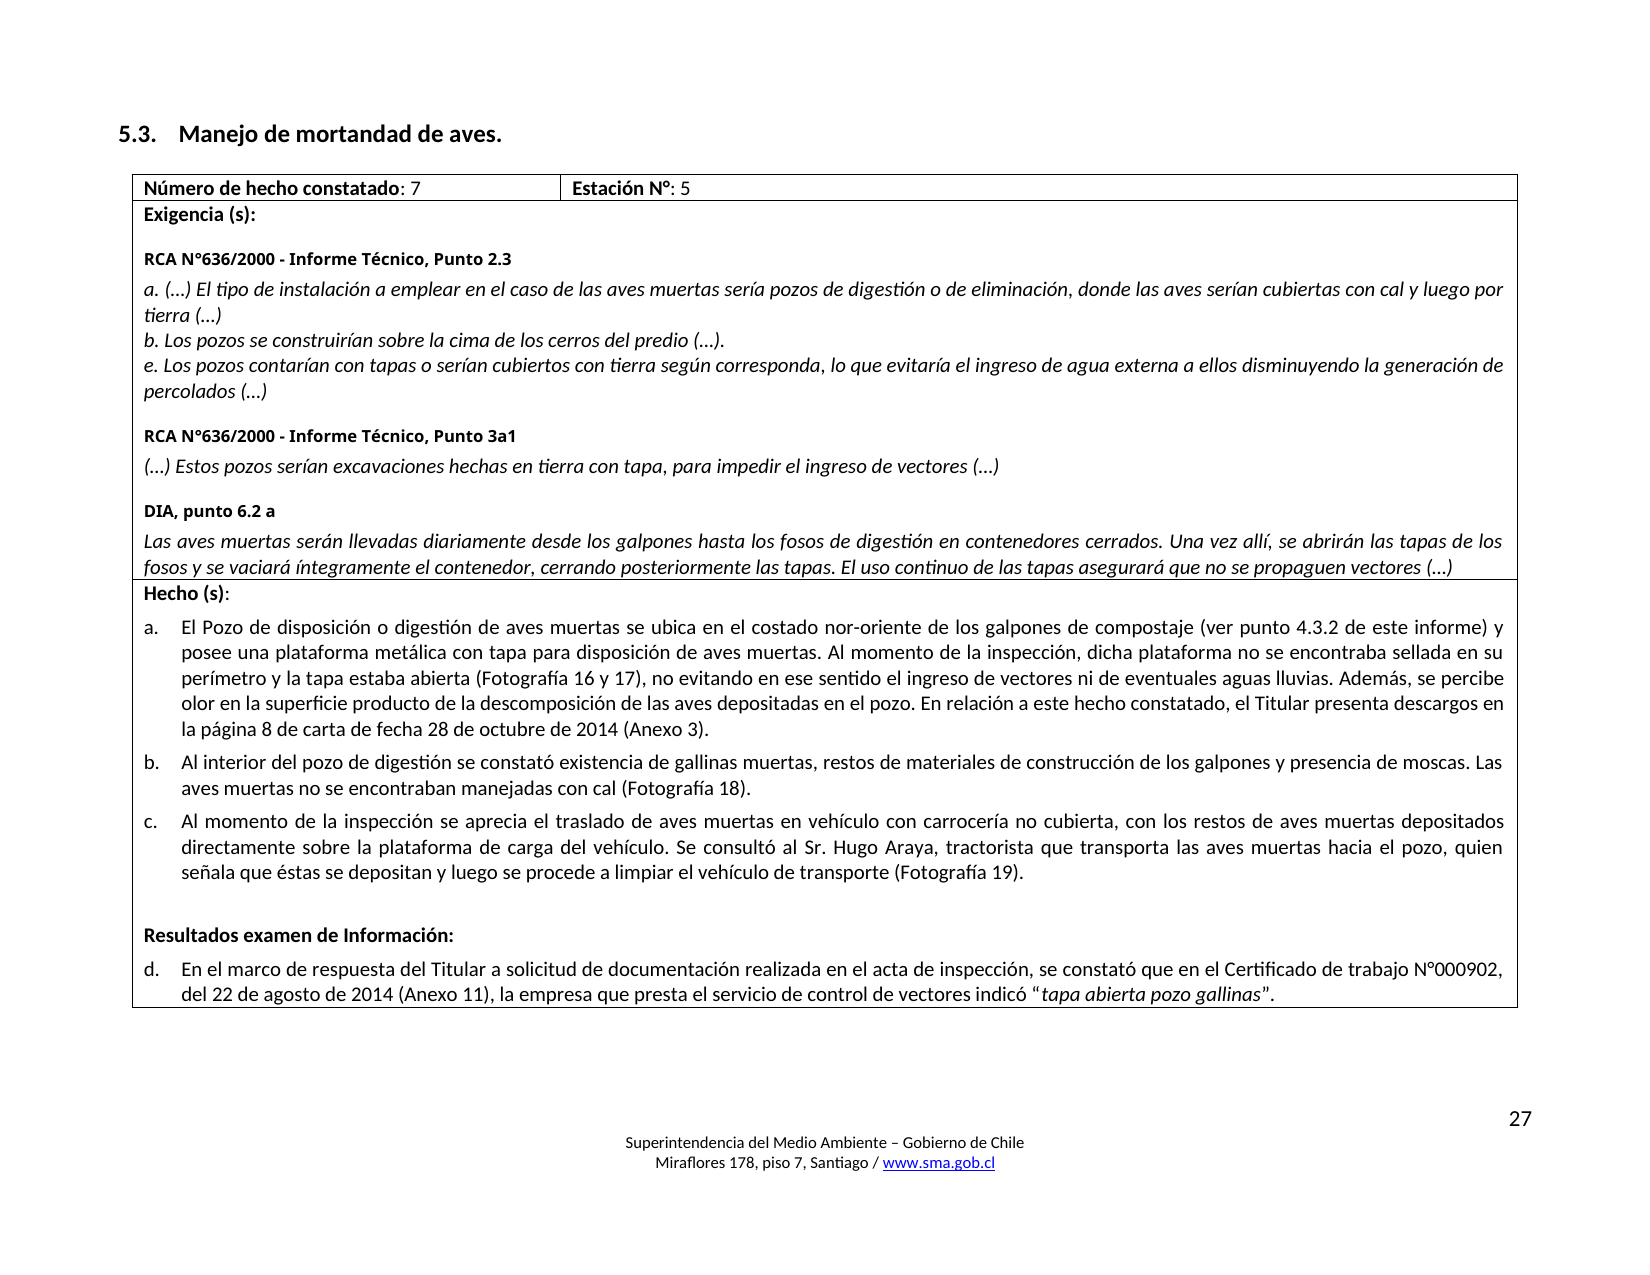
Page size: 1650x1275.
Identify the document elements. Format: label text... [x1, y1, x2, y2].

subtitle Manejo de mortandad de aves. [118, 118, 1532, 149]
table_header Estación N°: 5 [561, 175, 1517, 200]
table_cell Hecho (s): El Pozo de disposición o digestión de aves muertas se ubica en el costado nor-oriente de los galpones de compostaje (ver punto 4.3.2 de este informe) y posee una plataforma metálica con tapa para disposición de aves muertas. Al momento de la inspección, dicha plataforma no se encontraba sellada en su perímetro y la tapa estaba abierta (Fotografía 16 y 17), no evitando en ese sentido el ingreso de vectores ni de eventuales aguas lluvias. Además, se percibe olor en la superficie producto de la descomposición de las aves depositadas en el pozo. En relación a este hecho constatado, el Titular presenta descargos en la página 8 de carta de fecha 28 de octubre de 2014 (Anexo 3). Al interior del pozo de digestión se constató existencia de gallinas muertas, restos de materiales de construcción de los galpones y presencia de moscas. Las aves muertas no se encontraban manejadas con cal (Fotografía 18). Al momento de la inspección se aprecia el traslado de aves muertas en vehículo con carrocería no cubierta, con los restos de aves muertas depositados directamente sobre la plataforma de carga del vehículo. Se consultó al Sr. Hugo Araya, tractorista que transporta las aves muertas hacia el pozo, quien señala que éstas se depositan y luego se procede a limpiar el vehículo de transporte (Fotografía 19). Resultados examen de Información: En el marco de respuesta del Titular a solicitud de documentación realizada en el acta de inspección, se constató que en el Certificado de trabajo N°000902, del 22 de agosto de 2014 (Anexo 11), la empresa que presta el servicio de control de vectores indicó “tapa abierta pozo gallinas”. [133, 580, 1517, 1007]
table_cell Exigencia (s): RCA N°636/2000 - Informe Técnico, Punto 2.3 a. (…) El tipo de instalación a emplear en el caso de las aves muertas sería pozos de digestión o de eliminación, donde las aves serían cubiertas con cal y luego por tierra (…) b. Los pozos se construirían sobre la cima de los cerros del predio (…). e. Los pozos contarían con tapas o serían cubiertos con tierra según corresponda, lo que evitaría el ingreso de agua externa a ellos disminuyendo la generación de percolados (…) RCA N°636/2000 - Informe Técnico, Punto 3a1 (…) Estos pozos serían excavaciones hechas en tierra con tapa, para impedir el ingreso de vectores (…) DIA, punto 6.2 a Las aves muertas serán llevadas diariamente desde los galpones hasta los fosos de digestión en contenedores cerrados. Una vez allí, se abrirán las tapas de los fosos y se vaciará íntegramente el contenedor, cerrando posteriormente las tapas. El uso continuo de las tapas asegurará que no se propaguen vectores (…) [133, 201, 1517, 579]
table_header Número de hecho constatado: 7 [133, 175, 560, 200]
